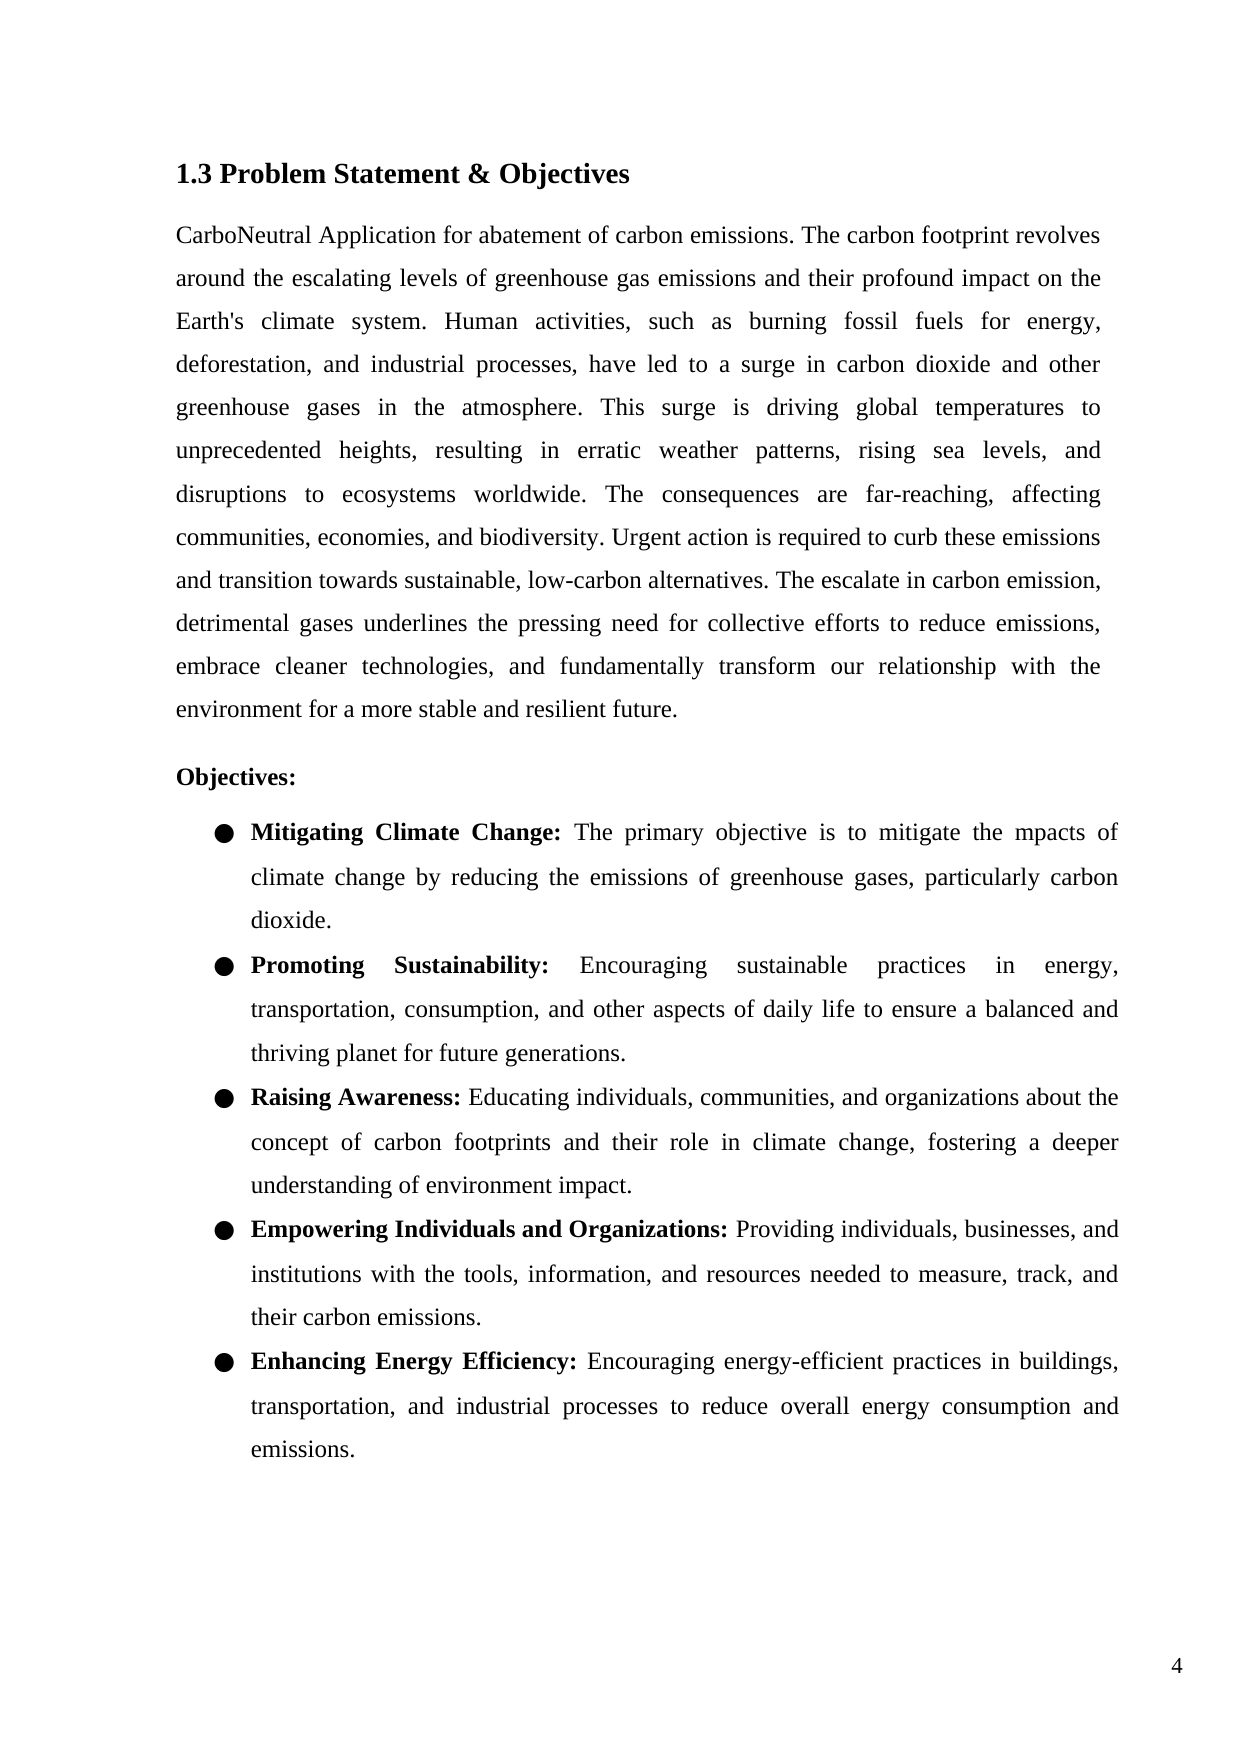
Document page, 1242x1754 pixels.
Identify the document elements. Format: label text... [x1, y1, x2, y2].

list Empowering Individuals and Organizations: Providing individuals, businesses, and institutions with the tools, information, and resources needed to measure, track, and their carbon emissions. [213, 1213, 1119, 1331]
list Mitigating Climate Change: The primary objective is to mitigate the mpacts of climate change by reducing the emissions of greenhouse gases, particularly carbon dioxide. [213, 816, 1119, 934]
list Promoting Sustainability: Encouraging sustainable practices in energy, transportation, consumption, and other aspects of daily life to ensure a balanced and thriving planet for future generations. [213, 949, 1119, 1066]
list Raising Awareness: Educating individuals, communities, and organizations about the concept of carbon footprints and their role in climate change, fostering a deeper understanding of environment impact. [213, 1081, 1119, 1199]
list Enhancing Energy Efficiency: Encouraging energy-efficient practices in buildings, transportation, and industrial processes to reduce overall energy consumption and emissions. [213, 1345, 1119, 1463]
subtitle Objectives: [176, 762, 1227, 791]
subtitle Problem Statement & Objectives [176, 156, 1227, 190]
text CarboNeutral Application for abatement of carbon emissions. The carbon footprint revolves around the escalating levels of greenhouse gas emissions and their profound impact on the Earth's climate system. Human activities, such as burning fossil fuels for energy, deforestation, and industrial processes, have led to a surge in carbon dioxide and other greenhouse gases in the atmosphere. This surge is driving global temperatures to unprecedented heights, resulting in erratic weather patterns, rising sea levels, and disruptions to ecosystems worldwide. The consequences are far-reaching, affecting communities, economies, and biodiversity. Urgent action is required to curb these emissions and transition towards sustainable, low-carbon alternatives. The escalate in carbon emission, detrimental gases underlines the pressing need for collective efforts to reduce emissions, embrace cleaner technologies, and fundamentally transform our relationship with the environment for a more stable and resilient future. [176, 220, 1102, 723]
